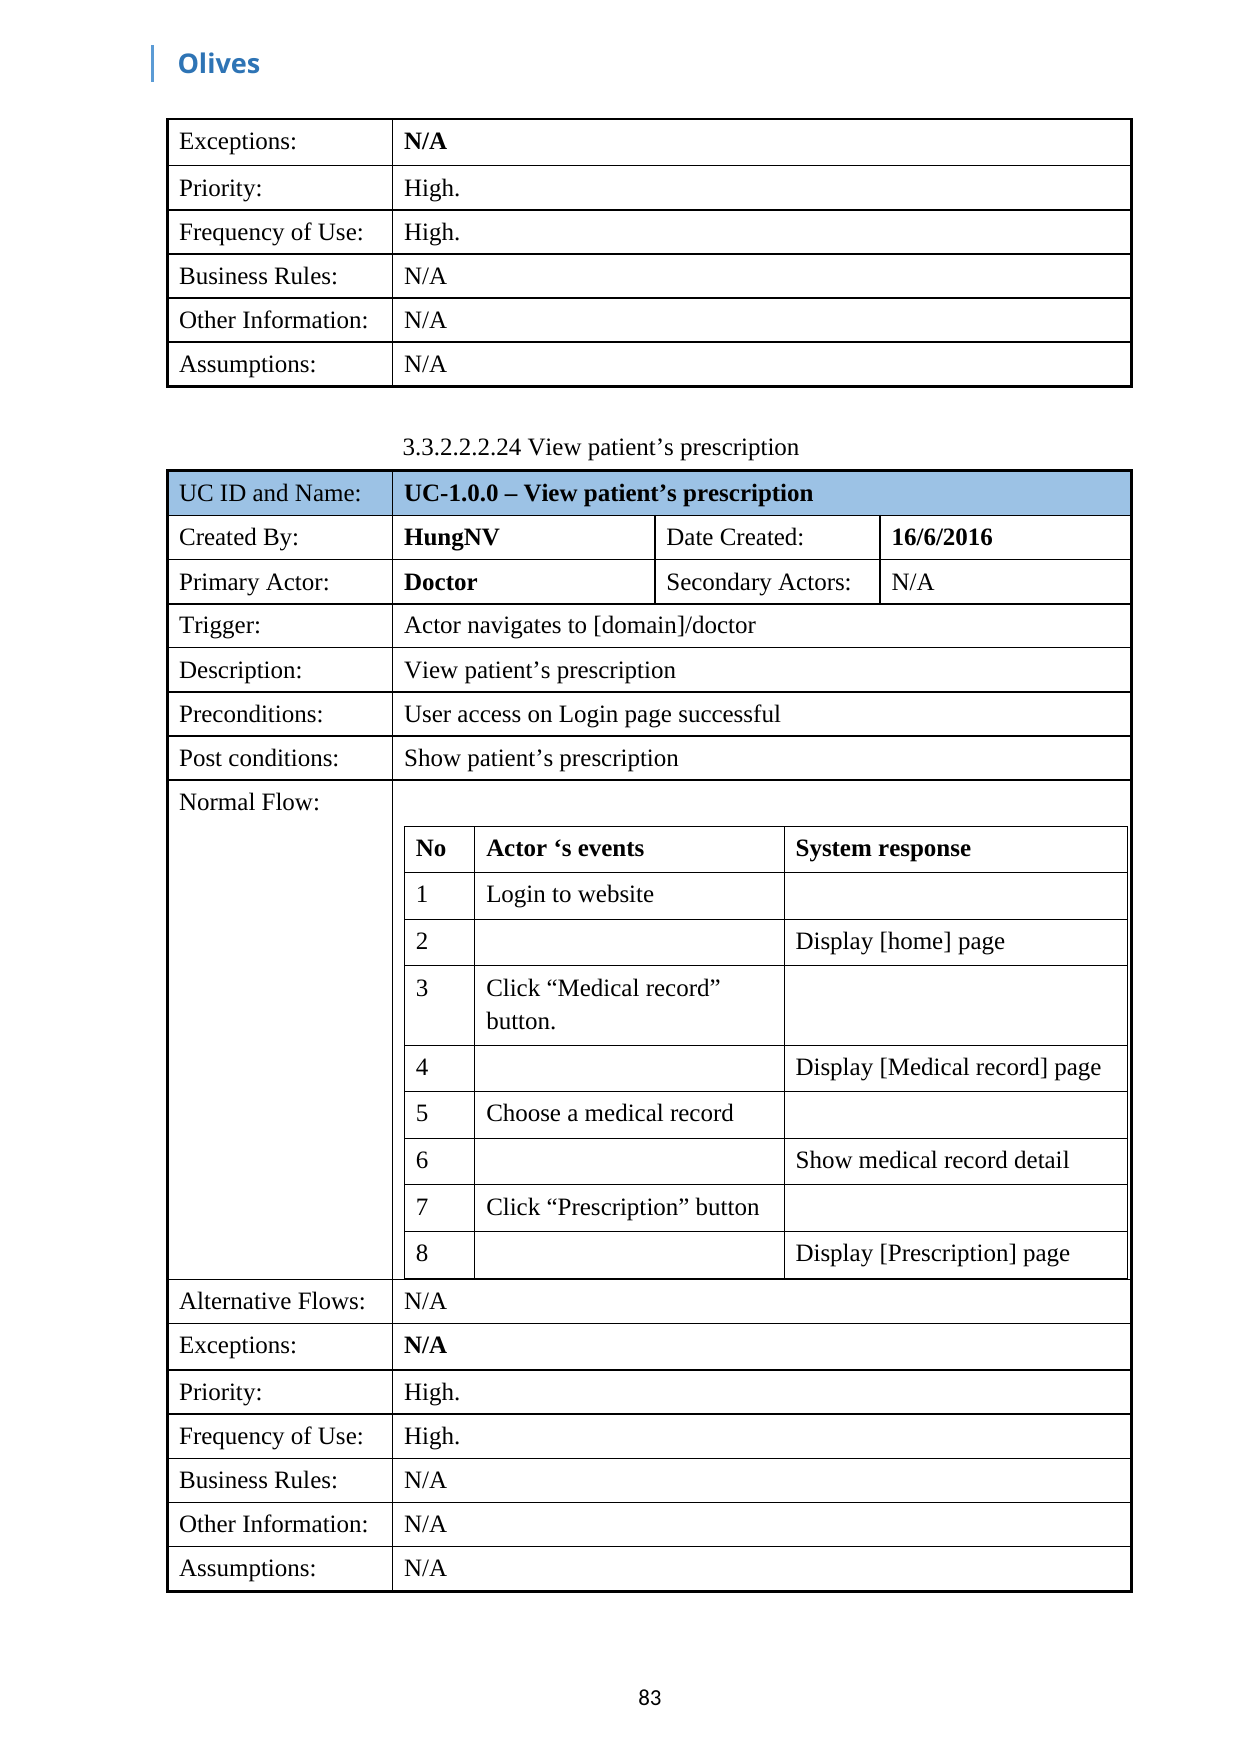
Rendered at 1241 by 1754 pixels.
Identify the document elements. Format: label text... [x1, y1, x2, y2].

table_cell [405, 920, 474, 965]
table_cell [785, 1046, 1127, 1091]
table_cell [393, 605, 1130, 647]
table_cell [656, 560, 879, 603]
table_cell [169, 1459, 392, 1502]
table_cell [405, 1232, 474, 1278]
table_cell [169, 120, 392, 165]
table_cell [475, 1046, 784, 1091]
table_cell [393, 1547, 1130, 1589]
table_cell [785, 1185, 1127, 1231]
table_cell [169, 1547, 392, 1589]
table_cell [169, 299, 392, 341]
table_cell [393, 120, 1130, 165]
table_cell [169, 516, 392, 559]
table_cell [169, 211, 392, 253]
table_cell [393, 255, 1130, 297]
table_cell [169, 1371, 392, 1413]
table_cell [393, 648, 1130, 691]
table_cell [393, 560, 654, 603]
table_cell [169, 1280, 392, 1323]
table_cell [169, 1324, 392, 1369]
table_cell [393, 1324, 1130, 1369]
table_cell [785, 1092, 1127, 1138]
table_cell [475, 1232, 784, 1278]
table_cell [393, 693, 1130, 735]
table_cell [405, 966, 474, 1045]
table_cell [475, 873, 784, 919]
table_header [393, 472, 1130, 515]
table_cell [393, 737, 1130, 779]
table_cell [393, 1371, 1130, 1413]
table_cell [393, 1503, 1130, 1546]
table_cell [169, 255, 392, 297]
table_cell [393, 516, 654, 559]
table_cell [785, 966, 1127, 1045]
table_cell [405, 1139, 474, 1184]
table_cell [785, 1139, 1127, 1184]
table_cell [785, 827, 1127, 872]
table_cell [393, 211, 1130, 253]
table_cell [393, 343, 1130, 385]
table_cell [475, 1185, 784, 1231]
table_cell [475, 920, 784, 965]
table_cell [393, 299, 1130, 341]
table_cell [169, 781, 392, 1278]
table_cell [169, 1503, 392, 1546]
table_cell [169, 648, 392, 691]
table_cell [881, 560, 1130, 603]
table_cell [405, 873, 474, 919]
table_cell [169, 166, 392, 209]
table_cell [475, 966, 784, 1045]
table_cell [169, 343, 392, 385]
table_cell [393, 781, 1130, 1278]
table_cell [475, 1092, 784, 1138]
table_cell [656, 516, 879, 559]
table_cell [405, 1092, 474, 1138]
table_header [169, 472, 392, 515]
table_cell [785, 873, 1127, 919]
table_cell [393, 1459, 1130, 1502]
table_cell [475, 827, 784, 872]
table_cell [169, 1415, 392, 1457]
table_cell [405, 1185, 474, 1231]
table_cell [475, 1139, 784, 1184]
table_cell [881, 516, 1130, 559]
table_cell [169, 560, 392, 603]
text 3.3.2.2.2.24 View patient’s prescription [327, 432, 1122, 461]
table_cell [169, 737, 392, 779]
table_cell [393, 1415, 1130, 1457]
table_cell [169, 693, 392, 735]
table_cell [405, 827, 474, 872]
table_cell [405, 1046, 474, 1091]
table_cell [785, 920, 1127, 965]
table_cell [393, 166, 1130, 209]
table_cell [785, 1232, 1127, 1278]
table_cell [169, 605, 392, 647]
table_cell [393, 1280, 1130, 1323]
